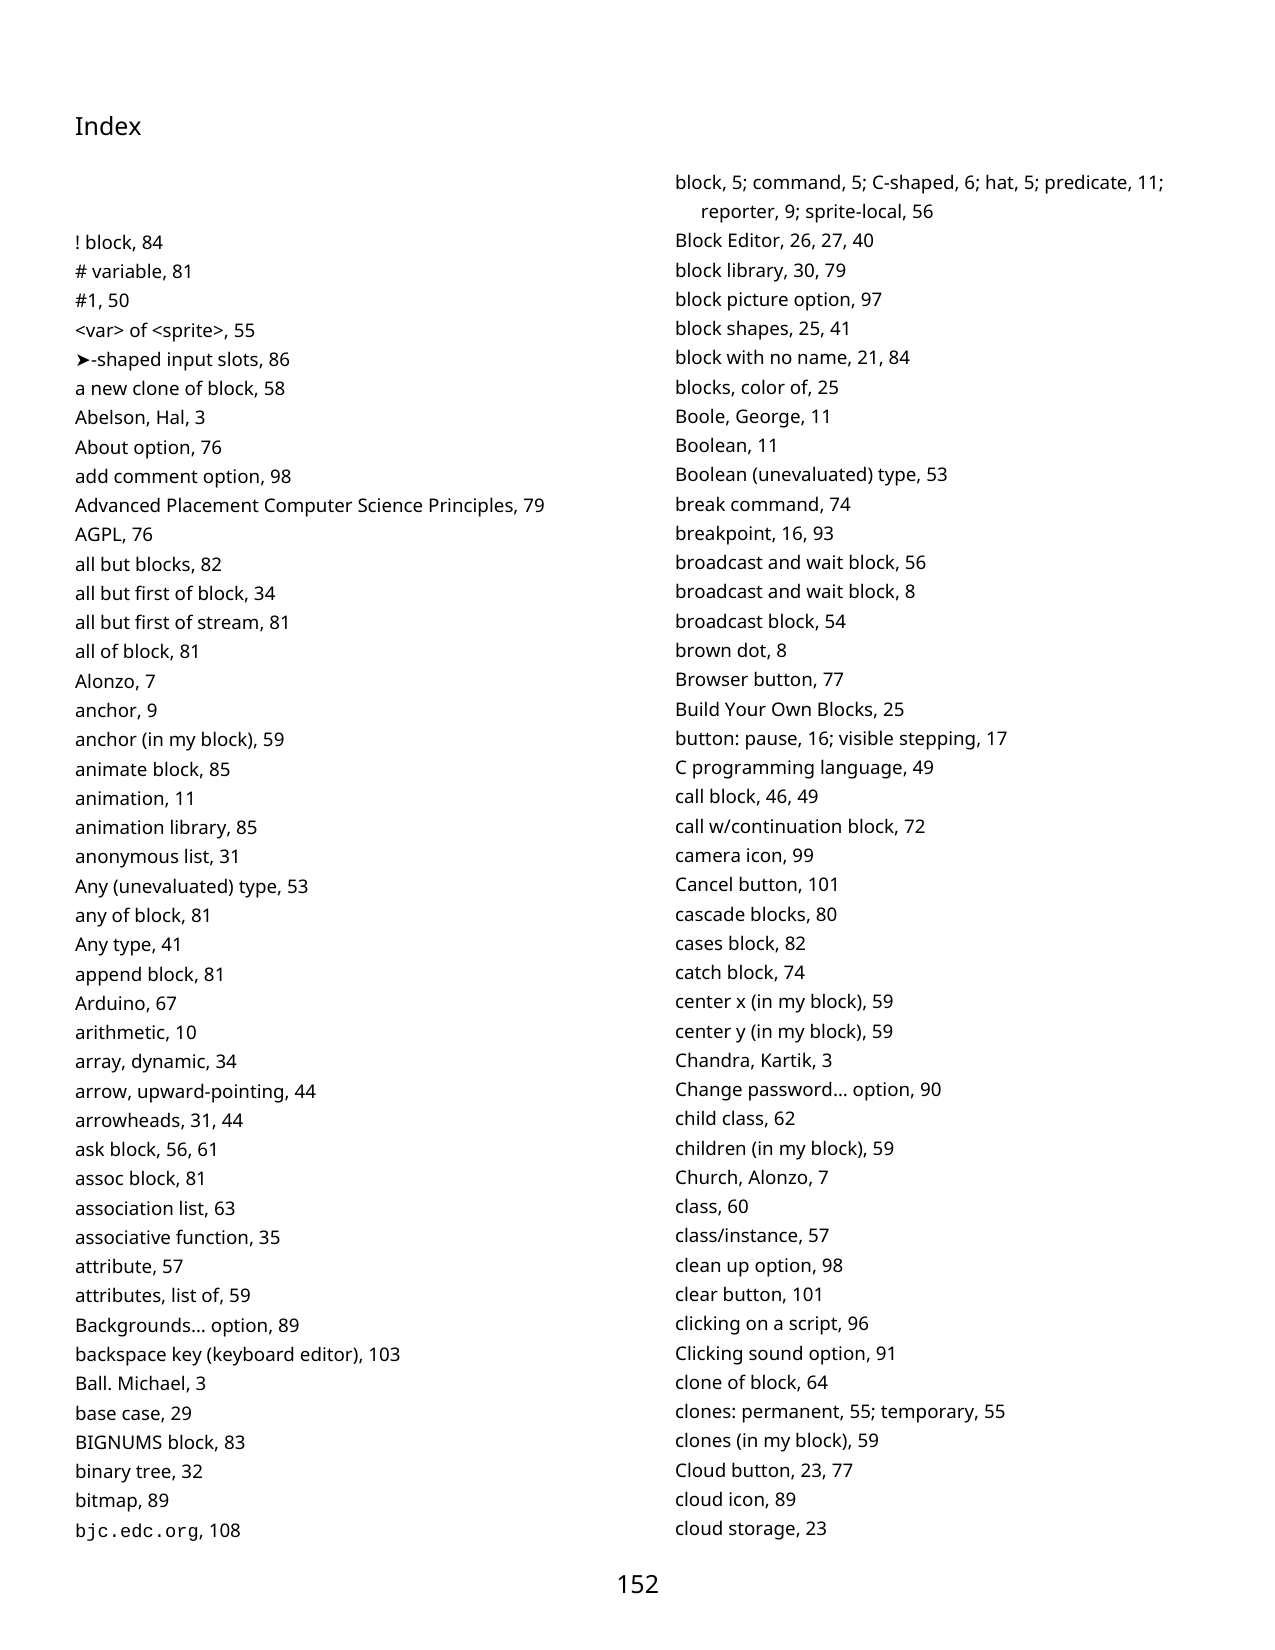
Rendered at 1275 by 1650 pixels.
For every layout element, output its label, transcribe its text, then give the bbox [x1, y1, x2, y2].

text break command, 74 [675, 491, 1200, 517]
text associative function, 35 [75, 1224, 600, 1250]
text children (in my block), 59 [675, 1135, 1200, 1161]
text clones: permanent, 55; temporary, 55 [675, 1398, 1200, 1424]
text Alonzo, 7 [75, 668, 600, 694]
text cases block, 82 [675, 930, 1200, 956]
text cloud icon, 89 [675, 1486, 1200, 1512]
text Ball. Michael, 3 [75, 1371, 600, 1396]
text breakpoint, 16, 93 [675, 520, 1200, 546]
text clones (in my block), 59 [675, 1428, 1200, 1453]
text call block, 46, 49 [675, 784, 1200, 809]
text brown dot, 8 [675, 637, 1200, 663]
text clicking on a script, 96 [675, 1311, 1200, 1336]
text Backgrounds… option, 89 [75, 1312, 600, 1338]
text Change password… option, 90 [675, 1076, 1200, 1102]
text call w/continuation block, 72 [675, 813, 1200, 838]
text ! block, 84 [75, 229, 600, 254]
text Any (unevaluated) type, 53 [75, 873, 600, 898]
text ask block, 56, 61 [75, 1136, 600, 1162]
text assoc block, 81 [75, 1166, 600, 1191]
text Browser button, 77 [675, 667, 1200, 692]
text a new clone of block, 58 [75, 375, 600, 401]
text class, 60 [675, 1193, 1200, 1219]
text AGPL, 76 [75, 522, 600, 547]
text Arduino, 67 [75, 990, 600, 1016]
text Cancel button, 101 [675, 872, 1200, 897]
text association list, 63 [75, 1195, 600, 1221]
text backspace key (keyboard editor), 103 [75, 1341, 600, 1367]
text all but blocks, 82 [75, 551, 600, 577]
text cloud storage, 23 [675, 1516, 1200, 1541]
text Chandra, Kartik, 3 [675, 1047, 1200, 1073]
text center y (in my block), 59 [675, 1018, 1200, 1043]
text Abelson, Hal, 3 [75, 405, 600, 430]
text Clicking sound option, 91 [675, 1340, 1200, 1365]
text About option, 76 [75, 434, 600, 459]
text Any type, 41 [75, 932, 600, 957]
text center x (in my block), 59 [675, 989, 1200, 1014]
text append block, 81 [75, 961, 600, 986]
text Church, Alonzo, 7 [675, 1164, 1200, 1190]
text arithmetic, 10 [75, 1019, 600, 1045]
text clean up option, 98 [675, 1252, 1200, 1278]
text Boolean (unevaluated) type, 53 [675, 462, 1200, 487]
text bjc.edc.org, 108 [75, 1517, 600, 1543]
text bitmap, 89 [75, 1488, 600, 1513]
text class/instance, 57 [675, 1223, 1200, 1248]
text catch block, 74 [675, 959, 1200, 985]
text camera icon, 99 [675, 842, 1200, 868]
text blocks, color of, 25 [675, 374, 1200, 399]
text broadcast block, 54 [675, 608, 1200, 634]
text Block Editor, 26, 27, 40 [675, 228, 1200, 253]
text # variable, 81 [75, 258, 600, 284]
text cascade blocks, 80 [675, 901, 1200, 926]
text animation library, 85 [75, 814, 600, 840]
text anchor (in my block), 59 [75, 727, 600, 752]
text binary tree, 32 [75, 1458, 600, 1484]
text all but first of stream, 81 [75, 609, 600, 635]
text any of block, 81 [75, 902, 600, 928]
text Boolean, 11 [675, 432, 1200, 458]
text broadcast and wait block, 8 [675, 579, 1200, 604]
text Build Your Own Blocks, 25 [675, 696, 1200, 721]
text <var> of <sprite>, 55 [75, 317, 600, 342]
text BIGNUMS block, 83 [75, 1429, 600, 1455]
text child class, 62 [675, 1106, 1200, 1131]
text block shapes, 25, 41 [675, 315, 1200, 341]
text block, 5; command, 5; C-shaped, 6; hat, 5; predicate, 11; reporter, 9; sprite-local, 56 [675, 169, 1200, 224]
text animate block, 85 [75, 756, 600, 781]
text Advanced Placement Computer Science Principles, 79 [75, 492, 600, 518]
text arrow, upward-pointing, 44 [75, 1078, 600, 1103]
text broadcast and wait block, 56 [675, 549, 1200, 575]
text attribute, 57 [75, 1253, 600, 1279]
text Boole, George, 11 [675, 403, 1200, 429]
text C programming language, 49 [675, 754, 1200, 780]
text attributes, list of, 59 [75, 1283, 600, 1308]
text button: pause, 16; visible stepping, 17 [675, 725, 1200, 751]
text Cloud button, 23, 77 [675, 1457, 1200, 1482]
text all but first of block, 34 [75, 580, 600, 606]
text array, dynamic, 34 [75, 1049, 600, 1074]
text base case, 29 [75, 1400, 600, 1425]
text block picture option, 97 [675, 286, 1200, 312]
text clear button, 101 [675, 1281, 1200, 1307]
text anonymous list, 31 [75, 844, 600, 869]
text ➤-shaped input slots, 86 [75, 346, 600, 372]
text block with no name, 21, 84 [675, 345, 1200, 370]
text clone of block, 64 [675, 1369, 1200, 1395]
text Index [75, 109, 1200, 143]
text #1, 50 [75, 288, 600, 313]
text all of block, 81 [75, 639, 600, 664]
text animation, 11 [75, 785, 600, 811]
text add comment option, 98 [75, 463, 600, 489]
text arrowheads, 31, 44 [75, 1107, 600, 1133]
text anchor, 9 [75, 697, 600, 723]
text block library, 30, 79 [675, 257, 1200, 282]
